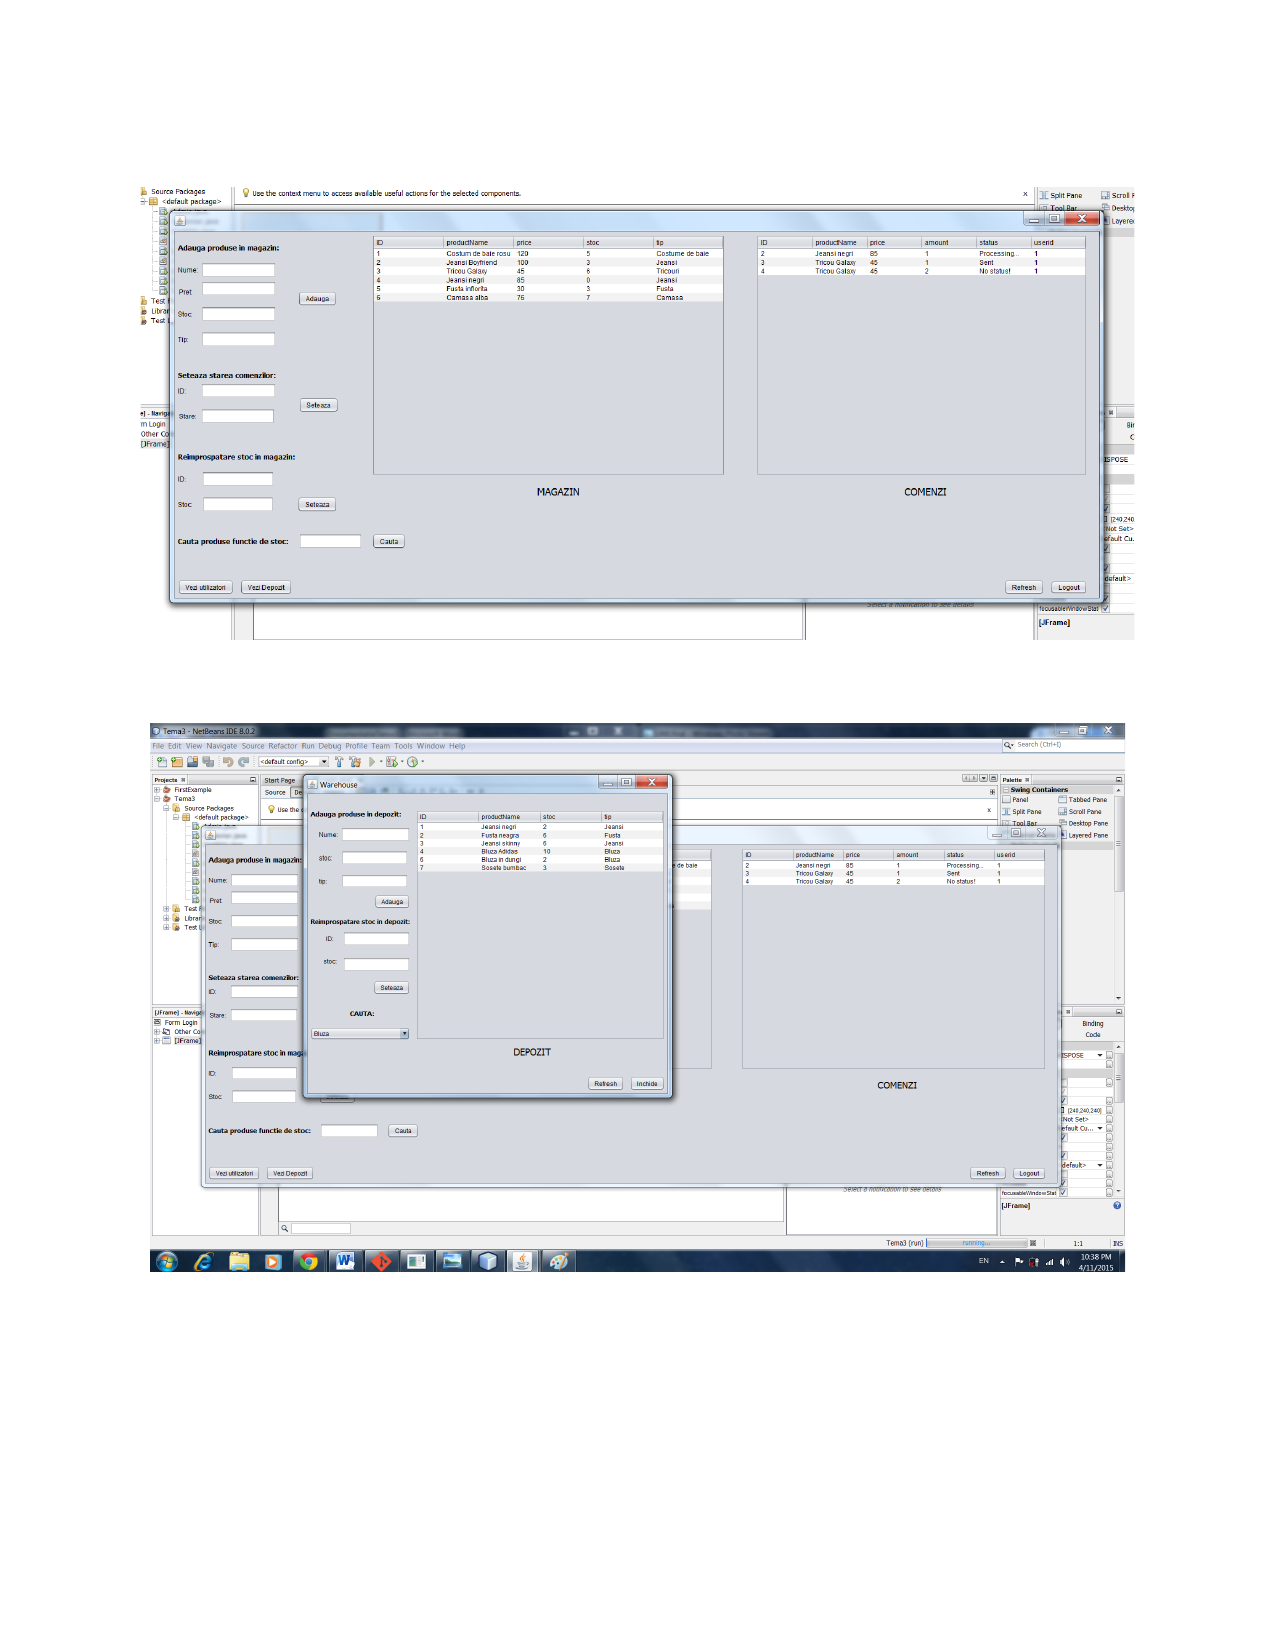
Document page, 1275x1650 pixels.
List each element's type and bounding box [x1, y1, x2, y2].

picture [150, 723, 1125, 1272]
picture [140, 187, 1135, 640]
